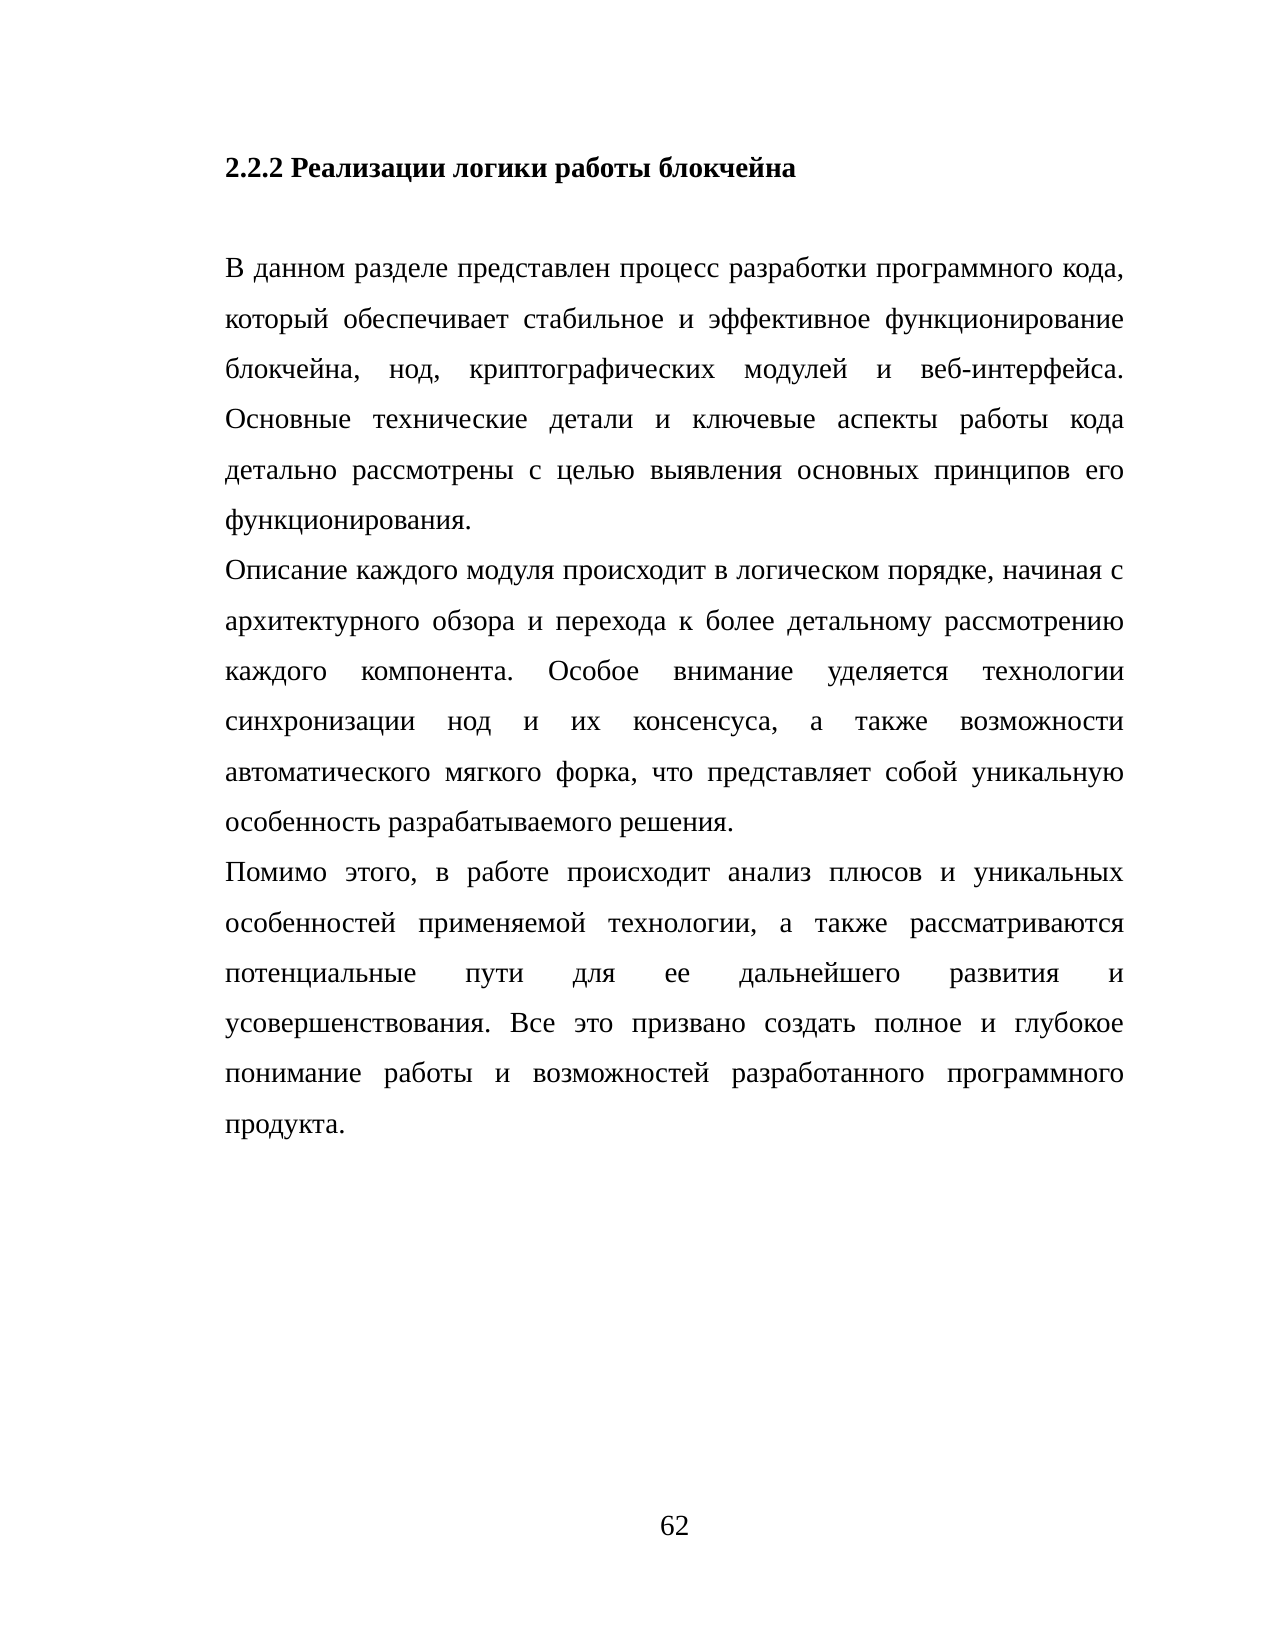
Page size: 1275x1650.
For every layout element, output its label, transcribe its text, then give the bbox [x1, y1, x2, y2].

list В данном разделе представлен процесс разработки программного кода, который обеспечивает стабильное и эффективное функционирование блокчейна, нод, криптографических модулей и веб-интерфейса. Основные технические детали и ключевые аспекты работы кода детально рассмотрены с целью выявления основных принципов его функционирования. [225, 251, 1125, 536]
list Помимо этого, в работе происходит анализ плюсов и уникальных особенностей применяемой технологии, а также рассматриваются потенциальные пути для ее дальнейшего развития и усовершенствования. Все это призвано создать полное и глубокое понимание работы и возможностей разработанного программного продукта. [225, 854, 1125, 1139]
list 2.2.2 Реализации логики работы блокчейна [225, 150, 1125, 183]
list Описание каждого модуля происходит в логическом порядке, начиная с архитектурного обзора и перехода к более детальному рассмотрению каждого компонента. Особое внимание уделяется технологии синхронизации нод и их консенсуса, а также возможности автоматического мягкого форка, что представляет собой уникальную особенность разрабатываемого решения. [225, 552, 1125, 838]
